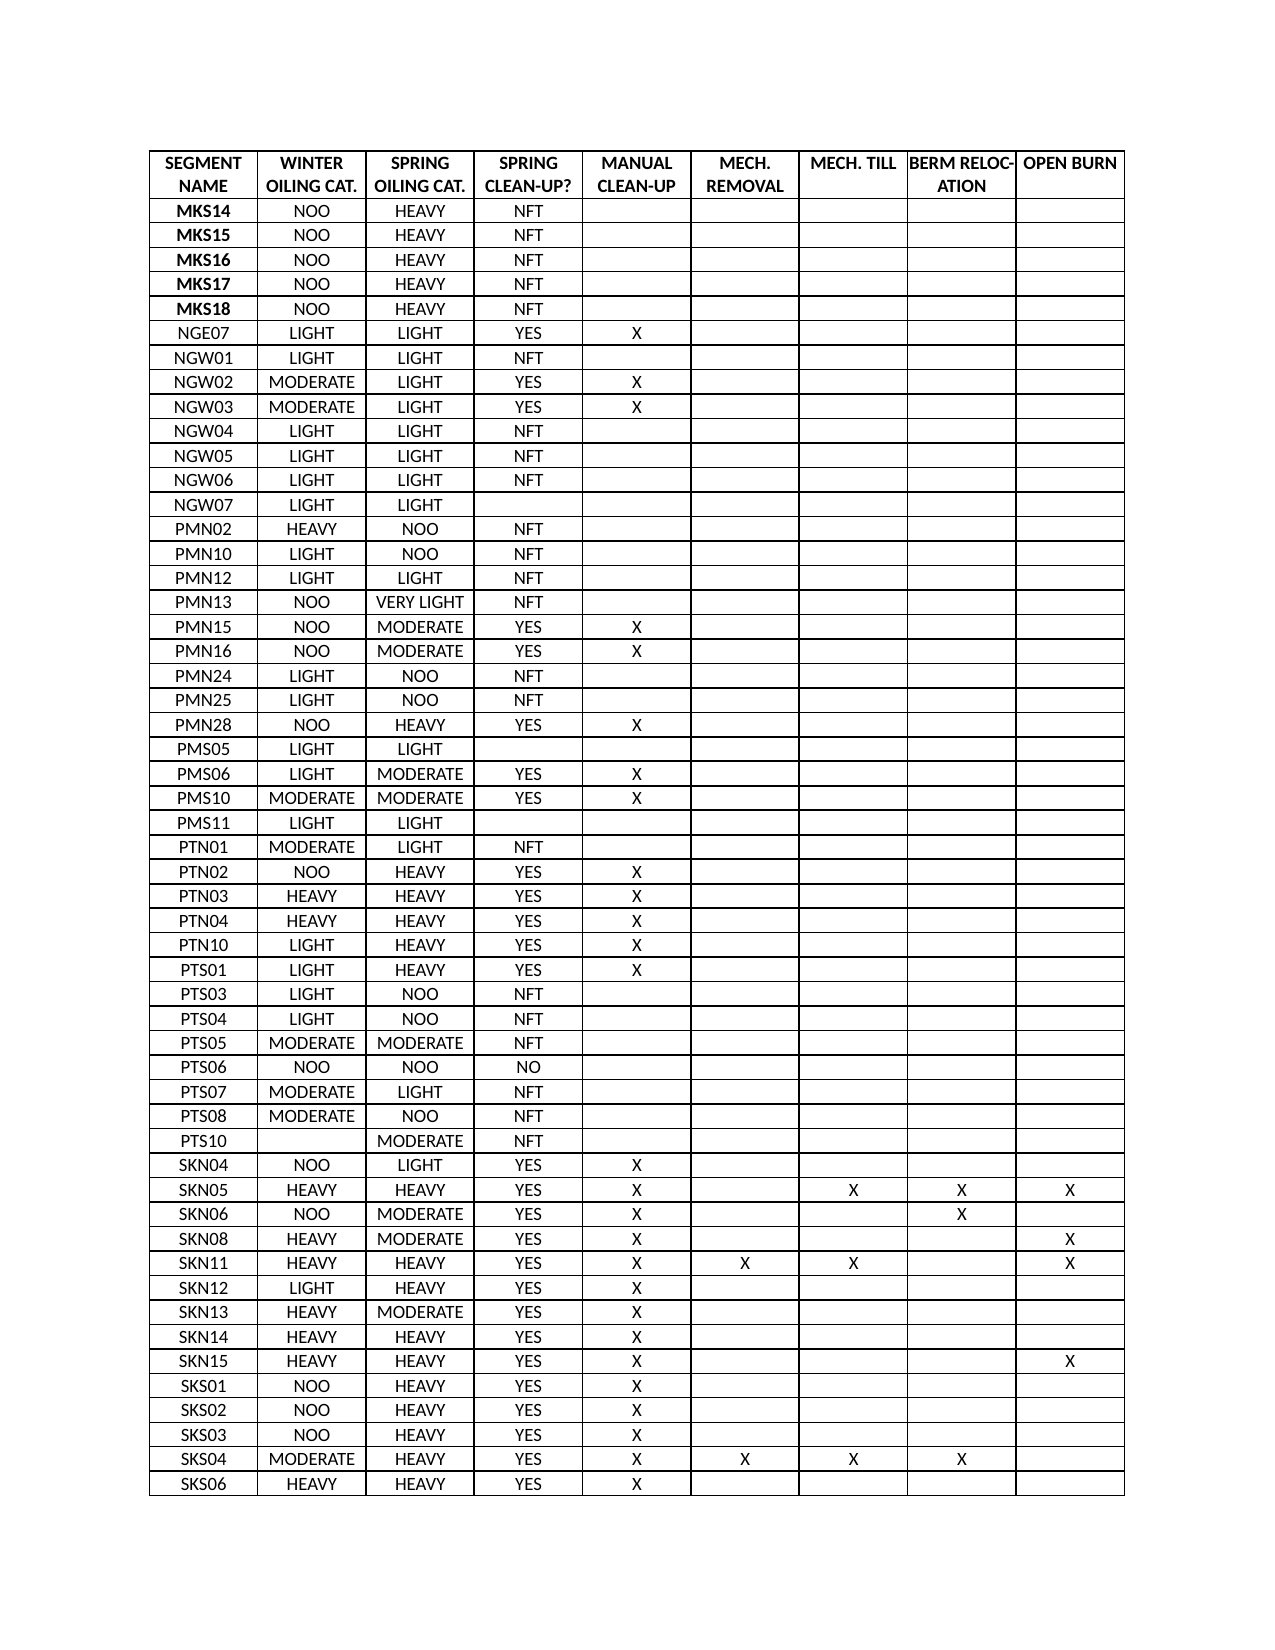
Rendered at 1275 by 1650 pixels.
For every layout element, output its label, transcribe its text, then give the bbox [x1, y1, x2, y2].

table_cell [908, 1252, 1015, 1274]
table_cell [908, 713, 1015, 736]
table_cell NOO [258, 223, 365, 246]
table_cell LIGHT [258, 542, 365, 564]
table_cell HEAVY [367, 1472, 473, 1495]
table_cell X [583, 1276, 690, 1299]
table_cell NFT [475, 1129, 582, 1152]
table_cell SKS03 [150, 1423, 257, 1446]
table_cell NFT [475, 566, 582, 589]
table_cell LIGHT [367, 468, 473, 491]
table_cell [800, 713, 907, 736]
table_cell [908, 591, 1015, 613]
table_cell [692, 885, 798, 907]
table_cell NFT [475, 444, 582, 467]
table_cell [1017, 1398, 1124, 1421]
table_cell [800, 885, 907, 907]
table_cell NGW03 [150, 395, 257, 418]
table_cell [692, 1276, 798, 1299]
table_cell YES [475, 860, 582, 883]
table_cell [692, 542, 798, 564]
table_cell [800, 1105, 907, 1128]
table_cell NOO [258, 615, 365, 638]
table_cell HEAVY [367, 933, 473, 956]
table_cell [692, 468, 798, 491]
table_cell PTS03 [150, 982, 257, 1005]
table_cell [1017, 493, 1124, 516]
table_cell LIGHT [367, 811, 473, 834]
table_cell YES [475, 395, 582, 418]
table_cell [583, 664, 690, 687]
table_cell X [583, 1447, 690, 1470]
table_cell [692, 836, 798, 858]
table_cell [1017, 811, 1124, 834]
table_cell [1017, 1105, 1124, 1128]
table_cell [692, 738, 798, 760]
table_cell [692, 591, 798, 613]
table_cell YES [475, 1447, 582, 1470]
table_cell [475, 811, 582, 834]
table_cell [692, 762, 798, 785]
table_cell X [800, 1178, 907, 1201]
table_cell [1017, 664, 1124, 687]
table_cell NOO [367, 982, 473, 1005]
table_cell NGW01 [150, 346, 257, 369]
table_cell [1017, 1080, 1124, 1103]
table_cell [1017, 517, 1124, 540]
table_cell [908, 640, 1015, 662]
table_cell LIGHT [258, 982, 365, 1005]
table_cell [908, 1031, 1015, 1054]
table_cell [692, 1325, 798, 1348]
table_cell [1017, 444, 1124, 467]
table_cell [800, 909, 907, 932]
table_cell [1017, 640, 1124, 662]
table_cell HEAVY [367, 297, 473, 320]
table_cell NFT [475, 468, 582, 491]
table_cell MODERATE [367, 640, 473, 662]
table_cell [1017, 689, 1124, 711]
table_cell [1017, 272, 1124, 295]
table_cell YES [475, 1423, 582, 1446]
table_cell NOO [258, 713, 365, 736]
table_cell HEAVY [367, 909, 473, 932]
table_cell [692, 346, 798, 369]
table_cell [1017, 958, 1124, 981]
table_cell [583, 566, 690, 589]
table_cell LIGHT [258, 664, 365, 687]
table_cell NFT [475, 419, 582, 442]
table_cell [908, 1105, 1015, 1128]
table_cell [908, 248, 1015, 271]
table_cell NFT [475, 199, 582, 222]
table_cell NOO [258, 1374, 365, 1397]
table_cell YES [475, 958, 582, 981]
table_cell [583, 493, 690, 516]
table_cell PMN16 [150, 640, 257, 662]
table_cell [800, 272, 907, 295]
table_cell [908, 885, 1015, 907]
table_cell [800, 1325, 907, 1348]
table_cell [583, 836, 690, 858]
table_cell [800, 493, 907, 516]
table_cell X [908, 1447, 1015, 1470]
table_cell [1017, 860, 1124, 883]
table_cell YES [475, 321, 582, 344]
table_cell X [908, 1178, 1015, 1201]
table_cell [692, 248, 798, 271]
table_cell [583, 1080, 690, 1103]
table_cell MODERATE [258, 787, 365, 809]
table_cell [583, 199, 690, 222]
table_cell [800, 1154, 907, 1177]
table_cell [692, 370, 798, 393]
table_cell PMS05 [150, 738, 257, 760]
table_cell [908, 566, 1015, 589]
table_cell [800, 1080, 907, 1103]
table_cell [908, 517, 1015, 540]
table_cell LIGHT [258, 346, 365, 369]
table_cell [583, 738, 690, 760]
table_cell YES [475, 1227, 582, 1250]
table_cell [583, 689, 690, 711]
table_cell YES [475, 640, 582, 662]
table_cell [1017, 370, 1124, 393]
table_cell [1017, 738, 1124, 760]
table_cell [1017, 1374, 1124, 1397]
table_cell [583, 591, 690, 613]
table_cell [1017, 468, 1124, 491]
table_cell [908, 272, 1015, 295]
table_cell [583, 1129, 690, 1152]
table_cell PTN10 [150, 933, 257, 956]
table_cell [1017, 395, 1124, 418]
table_cell NOO [258, 297, 365, 320]
table_cell [1017, 1301, 1124, 1323]
table_cell [692, 1007, 798, 1030]
table_cell PMN02 [150, 517, 257, 540]
table_cell [583, 517, 690, 540]
table_cell MKS16 [150, 248, 257, 271]
table_cell X [583, 640, 690, 662]
table_cell [583, 468, 690, 491]
table_cell PTS04 [150, 1007, 257, 1030]
table_cell [800, 566, 907, 589]
table_cell NFT [475, 1080, 582, 1103]
table_cell [692, 933, 798, 956]
table_cell HEAVY [367, 1350, 473, 1372]
table_cell [1017, 346, 1124, 369]
table_cell [1017, 1056, 1124, 1079]
table_cell [692, 566, 798, 589]
table_cell MKS17 [150, 272, 257, 295]
table_cell [908, 297, 1015, 320]
table_cell [692, 297, 798, 320]
table_cell [1017, 566, 1124, 589]
table_cell PMN24 [150, 664, 257, 687]
table_cell NOO [258, 272, 365, 295]
table_cell PTS08 [150, 1105, 257, 1128]
table_cell MODERATE [367, 1031, 473, 1054]
table_cell MODERATE [258, 370, 365, 393]
table_cell [800, 297, 907, 320]
table_cell LIGHT [258, 1276, 365, 1299]
table_cell MKS18 [150, 297, 257, 320]
table_cell X [583, 762, 690, 785]
table_cell NFT [475, 982, 582, 1005]
table_cell [692, 1301, 798, 1323]
table_cell NFT [475, 542, 582, 564]
table_cell [692, 811, 798, 834]
table_cell [908, 860, 1015, 883]
table_header SEGMENT NAME [150, 152, 257, 197]
table_cell NO [475, 1056, 582, 1079]
table_cell [800, 1301, 907, 1323]
table_cell NFT [475, 272, 582, 295]
table_cell HEAVY [367, 272, 473, 295]
table_cell HEAVY [258, 1252, 365, 1274]
table_cell [908, 199, 1015, 222]
table_cell X [1017, 1350, 1124, 1372]
table_cell [1017, 297, 1124, 320]
table_cell X [583, 933, 690, 956]
table_cell [692, 689, 798, 711]
table_cell PTN02 [150, 860, 257, 883]
table_cell [908, 223, 1015, 246]
table_cell PTN04 [150, 909, 257, 932]
table_cell [800, 762, 907, 785]
table_cell PTS01 [150, 958, 257, 981]
table_cell X [583, 1178, 690, 1201]
table_cell SKS01 [150, 1374, 257, 1397]
table_cell HEAVY [367, 1252, 473, 1274]
table_cell [800, 1423, 907, 1446]
table_cell YES [475, 933, 582, 956]
table_cell HEAVY [258, 885, 365, 907]
table_cell X [583, 370, 690, 393]
table_cell NOO [367, 542, 473, 564]
table_cell HEAVY [258, 1350, 365, 1372]
table_cell SKN14 [150, 1325, 257, 1348]
table_cell [908, 1007, 1015, 1030]
table_cell [692, 640, 798, 662]
table_cell PMS06 [150, 762, 257, 785]
table_cell HEAVY [367, 860, 473, 883]
table_cell [583, 1007, 690, 1030]
table_cell X [908, 1203, 1015, 1226]
table_cell NOO [258, 591, 365, 613]
table_cell YES [475, 787, 582, 809]
table_cell YES [475, 370, 582, 393]
table_cell MODERATE [367, 1227, 473, 1250]
table_cell NOO [258, 1398, 365, 1421]
table_cell LIGHT [258, 811, 365, 834]
table_cell [800, 346, 907, 369]
table_cell HEAVY [367, 958, 473, 981]
table_cell [908, 811, 1015, 834]
table_cell SKN11 [150, 1252, 257, 1274]
table_cell [258, 1129, 365, 1152]
table_cell X [1017, 1227, 1124, 1250]
table_cell SKN05 [150, 1178, 257, 1201]
table_cell [800, 738, 907, 760]
table_cell NOO [367, 1007, 473, 1030]
table_cell HEAVY [367, 885, 473, 907]
table_cell HEAVY [258, 1301, 365, 1323]
table_cell [908, 933, 1015, 956]
table_cell LIGHT [367, 444, 473, 467]
table_cell [1017, 419, 1124, 442]
table_cell NOO [367, 1056, 473, 1079]
table_cell NFT [475, 689, 582, 711]
table_cell NOO [367, 1105, 473, 1128]
table_cell [1017, 1129, 1124, 1152]
table_cell YES [475, 1472, 582, 1495]
table_cell [583, 542, 690, 564]
table_cell [1017, 762, 1124, 785]
table_cell LIGHT [367, 346, 473, 369]
table_cell [692, 517, 798, 540]
table_cell [908, 542, 1015, 564]
table_cell LIGHT [367, 419, 473, 442]
table_cell [800, 468, 907, 491]
table_cell [800, 321, 907, 344]
table_cell [692, 419, 798, 442]
table_cell [583, 1056, 690, 1079]
table_cell NFT [475, 1031, 582, 1054]
table_cell [692, 1227, 798, 1250]
table_cell YES [475, 1301, 582, 1323]
table_cell [1017, 1203, 1124, 1226]
table_cell PMN15 [150, 615, 257, 638]
table_cell X [583, 713, 690, 736]
table_cell LIGHT [258, 738, 365, 760]
table_cell LIGHT [258, 958, 365, 981]
table_cell [692, 664, 798, 687]
table_cell LIGHT [258, 933, 365, 956]
table_cell SKN12 [150, 1276, 257, 1299]
table_cell [1017, 1031, 1124, 1054]
table_cell YES [475, 885, 582, 907]
table_cell [800, 444, 907, 467]
table_cell [908, 664, 1015, 687]
table_cell [692, 1472, 798, 1495]
table_cell MODERATE [367, 762, 473, 785]
table_cell [800, 1007, 907, 1030]
table_header SPRING OILING CAT. [367, 152, 473, 197]
table_cell HEAVY [258, 1227, 365, 1250]
table_cell NOO [367, 517, 473, 540]
table_cell [1017, 713, 1124, 736]
table_cell YES [475, 909, 582, 932]
table_cell YES [475, 1154, 582, 1177]
table_cell [908, 419, 1015, 442]
table_cell NFT [475, 836, 582, 858]
table_cell HEAVY [367, 713, 473, 736]
table_cell LIGHT [258, 419, 365, 442]
table_cell X [583, 1472, 690, 1495]
table_cell NFT [475, 1105, 582, 1128]
table_cell [583, 248, 690, 271]
table_cell [800, 1350, 907, 1372]
table_cell [908, 1350, 1015, 1372]
table_cell [692, 1178, 798, 1201]
table_cell MODERATE [367, 787, 473, 809]
table_cell MODERATE [258, 1105, 365, 1128]
table_cell YES [475, 1252, 582, 1274]
table_cell X [583, 1398, 690, 1421]
table_cell [1017, 982, 1124, 1005]
table_cell [1017, 836, 1124, 858]
table_cell HEAVY [258, 1472, 365, 1495]
table_cell [583, 346, 690, 369]
table_cell SKS02 [150, 1398, 257, 1421]
table_cell [908, 1325, 1015, 1348]
table_cell [583, 1105, 690, 1128]
table_cell X [583, 909, 690, 932]
table_cell [800, 958, 907, 981]
table_cell [908, 1374, 1015, 1397]
table_cell [800, 517, 907, 540]
table_cell SKN15 [150, 1350, 257, 1372]
table_cell YES [475, 1325, 582, 1348]
table_cell [908, 1472, 1015, 1495]
table_cell [800, 1227, 907, 1250]
table_cell [1017, 1325, 1124, 1348]
table_cell [908, 615, 1015, 638]
table_cell [692, 615, 798, 638]
table_cell [800, 199, 907, 222]
table_header MECH. TILL [800, 152, 907, 197]
table_cell [800, 395, 907, 418]
table_cell X [583, 787, 690, 809]
table_cell X [583, 1350, 690, 1372]
table_cell [800, 982, 907, 1005]
table_cell X [583, 885, 690, 907]
table_cell [908, 321, 1015, 344]
table_cell LIGHT [367, 321, 473, 344]
table_cell [692, 1129, 798, 1152]
table_cell HEAVY [258, 1178, 365, 1201]
table_cell MODERATE [367, 1301, 473, 1323]
table_cell [908, 444, 1015, 467]
table_cell NGW06 [150, 468, 257, 491]
table_cell LIGHT [367, 1154, 473, 1177]
table_cell LIGHT [367, 395, 473, 418]
table_cell HEAVY [367, 248, 473, 271]
table_cell PMN28 [150, 713, 257, 736]
table_cell [908, 1423, 1015, 1446]
table_cell HEAVY [367, 1398, 473, 1421]
table_cell [908, 958, 1015, 981]
table_cell NGW07 [150, 493, 257, 516]
table_cell LIGHT [367, 493, 473, 516]
table_cell YES [475, 1203, 582, 1226]
table_cell SKN08 [150, 1227, 257, 1250]
table_cell [800, 248, 907, 271]
table_cell X [1017, 1252, 1124, 1274]
table_cell PTS06 [150, 1056, 257, 1079]
table_header MECH. REMOVAL [692, 152, 798, 197]
table_cell HEAVY [367, 1447, 473, 1470]
table_cell [1017, 787, 1124, 809]
table_header BERM RELOC-ATION [908, 152, 1015, 197]
table_cell SKS06 [150, 1472, 257, 1495]
table_cell SKS04 [150, 1447, 257, 1470]
table_cell LIGHT [367, 370, 473, 393]
table_cell [1017, 223, 1124, 246]
table_cell HEAVY [367, 223, 473, 246]
table_cell [800, 542, 907, 564]
table_cell NOO [258, 199, 365, 222]
table_cell YES [475, 713, 582, 736]
table_cell [908, 1154, 1015, 1177]
table_cell [908, 787, 1015, 809]
table_cell MODERATE [258, 1447, 365, 1470]
table_cell [692, 1080, 798, 1103]
table_cell X [583, 1203, 690, 1226]
table_cell X [692, 1252, 798, 1274]
table_cell LIGHT [258, 493, 365, 516]
table_cell NFT [475, 591, 582, 613]
table_cell [800, 1031, 907, 1054]
table_cell HEAVY [258, 1325, 365, 1348]
table_cell [800, 664, 907, 687]
table_cell [1017, 542, 1124, 564]
table_cell [800, 370, 907, 393]
table_cell HEAVY [367, 1423, 473, 1446]
table_cell NGE07 [150, 321, 257, 344]
table_cell HEAVY [367, 1276, 473, 1299]
table_cell [908, 1301, 1015, 1323]
table_cell [908, 1276, 1015, 1299]
table_cell LIGHT [258, 321, 365, 344]
table_cell [692, 958, 798, 981]
table_cell VERY LIGHT [367, 591, 473, 613]
table_cell [908, 1227, 1015, 1250]
table_cell NFT [475, 223, 582, 246]
table_cell MODERATE [367, 1203, 473, 1226]
table_cell YES [475, 1178, 582, 1201]
table_cell [800, 223, 907, 246]
table_cell [800, 1374, 907, 1397]
table_cell LIGHT [258, 1007, 365, 1030]
table_cell [908, 1056, 1015, 1079]
table_cell [475, 493, 582, 516]
table_cell [800, 1203, 907, 1226]
table_cell LIGHT [258, 689, 365, 711]
table_cell HEAVY [367, 1325, 473, 1348]
table_cell [908, 1080, 1015, 1103]
table_cell LIGHT [258, 762, 365, 785]
table_cell YES [475, 1398, 582, 1421]
table_cell NFT [475, 517, 582, 540]
table_cell [692, 1203, 798, 1226]
table_cell [800, 419, 907, 442]
table_cell [908, 395, 1015, 418]
table_cell [583, 272, 690, 295]
table_cell X [800, 1252, 907, 1274]
table_cell [800, 860, 907, 883]
table_cell [800, 1276, 907, 1299]
table_cell [908, 689, 1015, 711]
table_cell MODERATE [258, 1031, 365, 1054]
table_cell [908, 1398, 1015, 1421]
table_cell [1017, 199, 1124, 222]
table_cell HEAVY [258, 517, 365, 540]
table_cell [692, 1398, 798, 1421]
table_cell [1017, 591, 1124, 613]
table_cell NGW04 [150, 419, 257, 442]
table_cell MODERATE [367, 615, 473, 638]
table_cell [692, 1374, 798, 1397]
table_cell [692, 395, 798, 418]
table_cell NGW05 [150, 444, 257, 467]
table_cell [908, 346, 1015, 369]
table_cell NFT [475, 248, 582, 271]
table_cell LIGHT [258, 468, 365, 491]
table_cell [800, 1472, 907, 1495]
table_cell [1017, 909, 1124, 932]
table_cell [692, 272, 798, 295]
table_cell SKN04 [150, 1154, 257, 1177]
table_cell MKS15 [150, 223, 257, 246]
table_cell [800, 787, 907, 809]
table_cell LIGHT [367, 738, 473, 760]
table_cell X [583, 1374, 690, 1397]
table_cell YES [475, 615, 582, 638]
table_cell [692, 1423, 798, 1446]
table_cell [1017, 321, 1124, 344]
table_cell NOO [367, 664, 473, 687]
table_cell NFT [475, 1007, 582, 1030]
table_header WINTER OILING CAT. [258, 152, 365, 197]
table_cell [692, 860, 798, 883]
table_cell YES [475, 1374, 582, 1397]
table_cell LIGHT [258, 566, 365, 589]
table_cell [800, 811, 907, 834]
table_cell SKN13 [150, 1301, 257, 1323]
table_cell [692, 1056, 798, 1079]
table_cell [800, 640, 907, 662]
table_cell PMN12 [150, 566, 257, 589]
table_cell [583, 811, 690, 834]
table_cell [583, 419, 690, 442]
table_cell HEAVY [258, 909, 365, 932]
table_cell [692, 1105, 798, 1128]
table_header SPRING CLEAN-UP? [475, 152, 582, 197]
table_cell [908, 909, 1015, 932]
table_cell [692, 787, 798, 809]
table_cell [692, 199, 798, 222]
table_cell [1017, 1447, 1124, 1470]
table_cell LIGHT [367, 566, 473, 589]
table_cell X [583, 1423, 690, 1446]
table_cell [908, 370, 1015, 393]
table_cell PTN03 [150, 885, 257, 907]
table_cell HEAVY [367, 1178, 473, 1201]
table_cell MODERATE [258, 1080, 365, 1103]
table_cell [800, 836, 907, 858]
table_cell PMS10 [150, 787, 257, 809]
table_cell [908, 1129, 1015, 1152]
table_cell NFT [475, 297, 582, 320]
table_cell NOO [367, 689, 473, 711]
table_cell PTN01 [150, 836, 257, 858]
table_cell NOO [258, 640, 365, 662]
table_cell X [692, 1447, 798, 1470]
table_cell [692, 444, 798, 467]
table_cell X [583, 958, 690, 981]
table_cell YES [475, 1276, 582, 1299]
table_cell [1017, 1154, 1124, 1177]
table_cell MODERATE [258, 836, 365, 858]
table_cell X [583, 1301, 690, 1323]
table_cell X [583, 1154, 690, 1177]
table_cell YES [475, 762, 582, 785]
table_cell [692, 1154, 798, 1177]
table_cell [1017, 1423, 1124, 1446]
table_cell [800, 591, 907, 613]
table_cell X [583, 1252, 690, 1274]
table_cell NOO [258, 1056, 365, 1079]
table_cell X [583, 1325, 690, 1348]
table_cell [1017, 1007, 1124, 1030]
table_cell [800, 1398, 907, 1421]
table_cell [583, 444, 690, 467]
table_cell [908, 738, 1015, 760]
table_cell [692, 321, 798, 344]
table_header MANUAL CLEAN-UP [583, 152, 690, 197]
table_cell [692, 493, 798, 516]
table_cell LIGHT [258, 444, 365, 467]
table_cell NOO [258, 1154, 365, 1177]
table_cell [1017, 248, 1124, 271]
table_cell [908, 762, 1015, 785]
table_cell PTS05 [150, 1031, 257, 1054]
table_cell NOO [258, 1203, 365, 1226]
table_cell PMS11 [150, 811, 257, 834]
table_cell X [800, 1447, 907, 1470]
table_cell [1017, 933, 1124, 956]
table_cell LIGHT [367, 836, 473, 858]
table_cell NOO [258, 248, 365, 271]
table_cell X [583, 860, 690, 883]
table_cell [800, 689, 907, 711]
table_cell LIGHT [367, 1080, 473, 1103]
table_cell [583, 297, 690, 320]
table_cell HEAVY [367, 1374, 473, 1397]
table_cell X [583, 395, 690, 418]
table_cell [692, 713, 798, 736]
table_cell X [583, 1227, 690, 1250]
table_cell [583, 223, 690, 246]
table_cell X [1017, 1178, 1124, 1201]
table_cell NFT [475, 664, 582, 687]
table_cell [908, 836, 1015, 858]
table_cell [583, 1031, 690, 1054]
table_cell NGW02 [150, 370, 257, 393]
table_cell SKN06 [150, 1203, 257, 1226]
table_cell [800, 1129, 907, 1152]
table_header OPEN BURN [1017, 152, 1124, 197]
table_cell [1017, 1276, 1124, 1299]
table_cell MODERATE [258, 395, 365, 418]
table_cell PMN10 [150, 542, 257, 564]
table_cell HEAVY [367, 199, 473, 222]
table_cell [692, 1350, 798, 1372]
table_cell [1017, 615, 1124, 638]
table_cell [800, 1056, 907, 1079]
table_cell PTS07 [150, 1080, 257, 1103]
table_cell X [583, 615, 690, 638]
table_cell [475, 738, 582, 760]
table_cell MODERATE [367, 1129, 473, 1152]
table_cell [908, 468, 1015, 491]
table_cell [800, 933, 907, 956]
table_cell PTS10 [150, 1129, 257, 1152]
table_cell [1017, 1472, 1124, 1495]
table_cell X [583, 321, 690, 344]
table_cell [908, 493, 1015, 516]
table_cell NFT [475, 346, 582, 369]
table_cell [692, 1031, 798, 1054]
table_cell [692, 223, 798, 246]
table_cell [908, 982, 1015, 1005]
table_cell NOO [258, 1423, 365, 1446]
table_cell YES [475, 1350, 582, 1372]
table_cell PMN25 [150, 689, 257, 711]
table_cell [692, 909, 798, 932]
table_cell [1017, 885, 1124, 907]
table_cell MKS14 [150, 199, 257, 222]
table_cell [692, 982, 798, 1005]
table_cell [583, 982, 690, 1005]
table_cell PMN13 [150, 591, 257, 613]
table_cell [800, 615, 907, 638]
table_cell NOO [258, 860, 365, 883]
